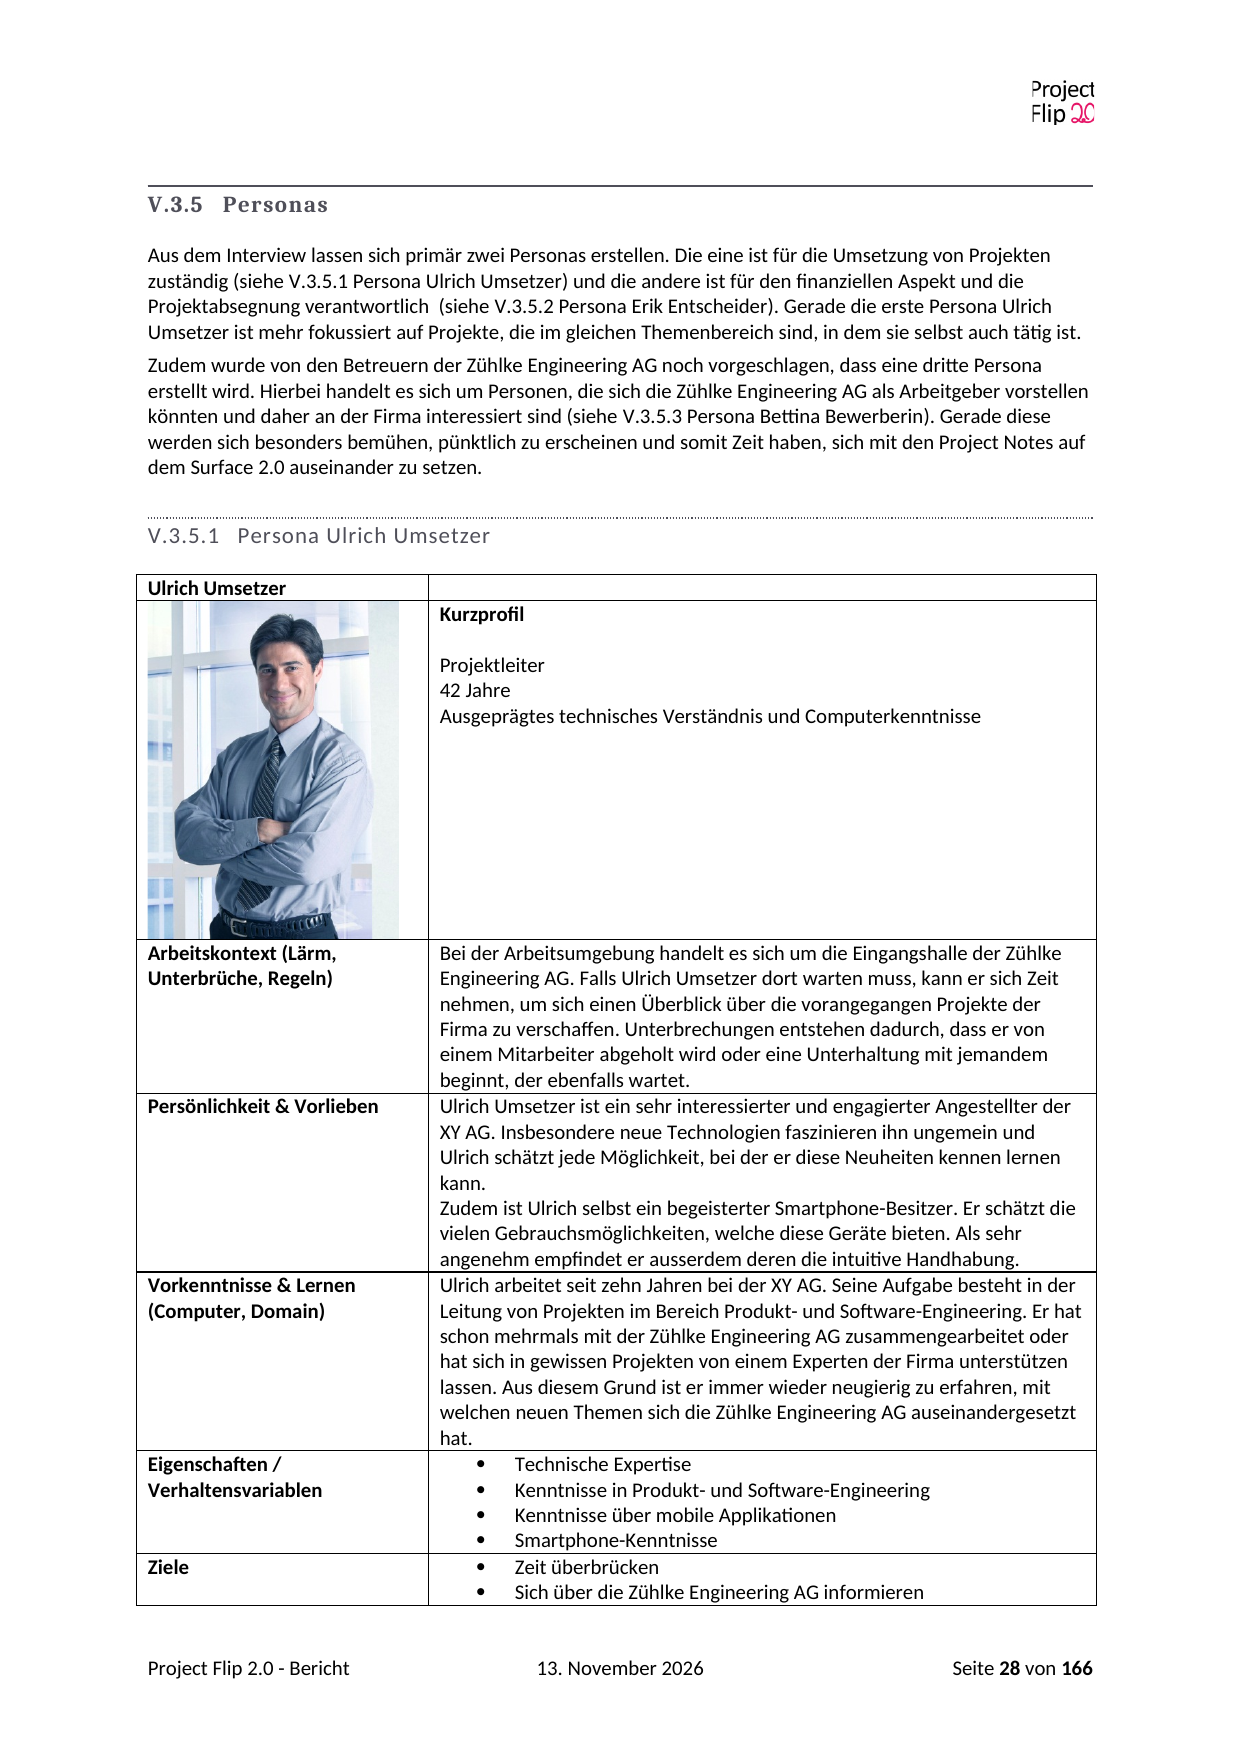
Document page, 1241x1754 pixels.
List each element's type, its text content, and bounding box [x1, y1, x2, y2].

table_cell Ziele [137, 1554, 428, 1605]
table_header Ulrich Umsetzer [137, 575, 428, 600]
table_cell Ulrich Umsetzer ist ein sehr interessierter und engagierter Angestellter der XY AG. Insbesondere neue Technologien faszinieren ihn ungemein und Ulrich schätzt jede Möglichkeit, bei der er diese Neuheiten kennen lernen kann. Zudem ist Ulrich selbst ein begeisterter Smartphone-Besitzer. Er schätzt die vielen Gebrauchsmöglichkeiten, welche diese Geräte bieten. Als sehr angenehm empfindet er ausserdem deren die intuitive Handhabung. [429, 1094, 1096, 1271]
text Zudem wurde von den Betreuern der Zühlke Engineering AG noch vorgeschlagen, dass eine dritte Persona erstellt wird. Hierbei handelt es sich um Personen, die sich die Zühlke Engineering AG als Arbeitgeber vorstellen könnten und daher an der Firma interessiert sind (siehe 5.3 Persona Bettina Bewerberin). Gerade diese werden sich besonders bemühen, pünktlich zu erscheinen und somit Zeit haben, sich mit den Project Notes auf dem Surface 2.0 auseinander zu setzen. [148, 353, 1093, 480]
table_cell Eigenschaften / Verhaltensvariablen [137, 1451, 428, 1553]
text Aus dem Interview lassen sich primär zwei Personas erstellen. Die eine ist für die Umsetzung von Projekten zuständig (siehe 5.1 Persona Ulrich Umsetzer) und die andere ist für den finanziellen Aspekt und die Projektabsegnung verantwortlich (siehe 5.2 Persona Erik Entscheider). Gerade die erste Persona Ulrich Umsetzer ist mehr fokussiert auf Projekte, die im gleichen Themenbereich sind, in dem sie selbst auch tätig ist. [148, 243, 1093, 344]
table_header [429, 575, 1096, 600]
subtitle Personas [148, 187, 1093, 218]
table_cell Zeit überbrücken Sich über die Zühlke Engineering AG informieren [429, 1554, 1096, 1605]
table_cell Technische Expertise Kenntnisse in Produkt- und Software-Engineering Kenntnisse über mobile Applikationen Smartphone-Kenntnisse [429, 1451, 1096, 1553]
table_cell [137, 601, 147, 939]
table_cell Bei der Arbeitsumgebung handelt es sich um die Eingangshalle der Zühlke Engineering AG. Falls Ulrich Umsetzer dort warten muss, kann er sich Zeit nehmen, um sich einen Überblick über die vorangegangen Projekte der Firma zu verschaffen. Unterbrechungen entstehen dadurch, dass er von einem Mitarbeiter abgeholt wird oder eine Unterhaltung mit jemandem beginnt, der ebenfalls wartet. [429, 940, 1096, 1092]
subtitle Persona Ulrich Umsetzer [148, 517, 1093, 549]
table_cell Arbeitskontext (Lärm, Unterbrüche, Regeln) [137, 940, 428, 1092]
table_cell Ulrich arbeitet seit zehn Jahren bei der XY AG. Seine Aufgabe besteht in der Leitung von Projekten im Bereich Produkt- und Software-Engineering. Er hat schon mehrmals mit der Zühlke Engineering AG zusammengearbeitet oder hat sich in gewissen Projekten von einem Experten der Firma unterstützen lassen. Aus diesem Grund ist er immer wieder neugierig zu erfahren, mit welchen neuen Themen sich die Zühlke Engineering AG auseinandergesetzt hat. [429, 1273, 1096, 1450]
table_cell Kurzprofil Projektleiter 42 Jahre Ausgeprägtes technisches Verständnis und Computerkenntnisse [429, 601, 1096, 939]
table_cell Vorkenntnisse & Lernen (Computer, Domain) [137, 1273, 428, 1450]
picture [1081, 79, 1097, 124]
table_cell Persönlichkeit & Vorlieben [137, 1094, 428, 1271]
table_cell [399, 601, 428, 939]
picture [147, 601, 399, 939]
